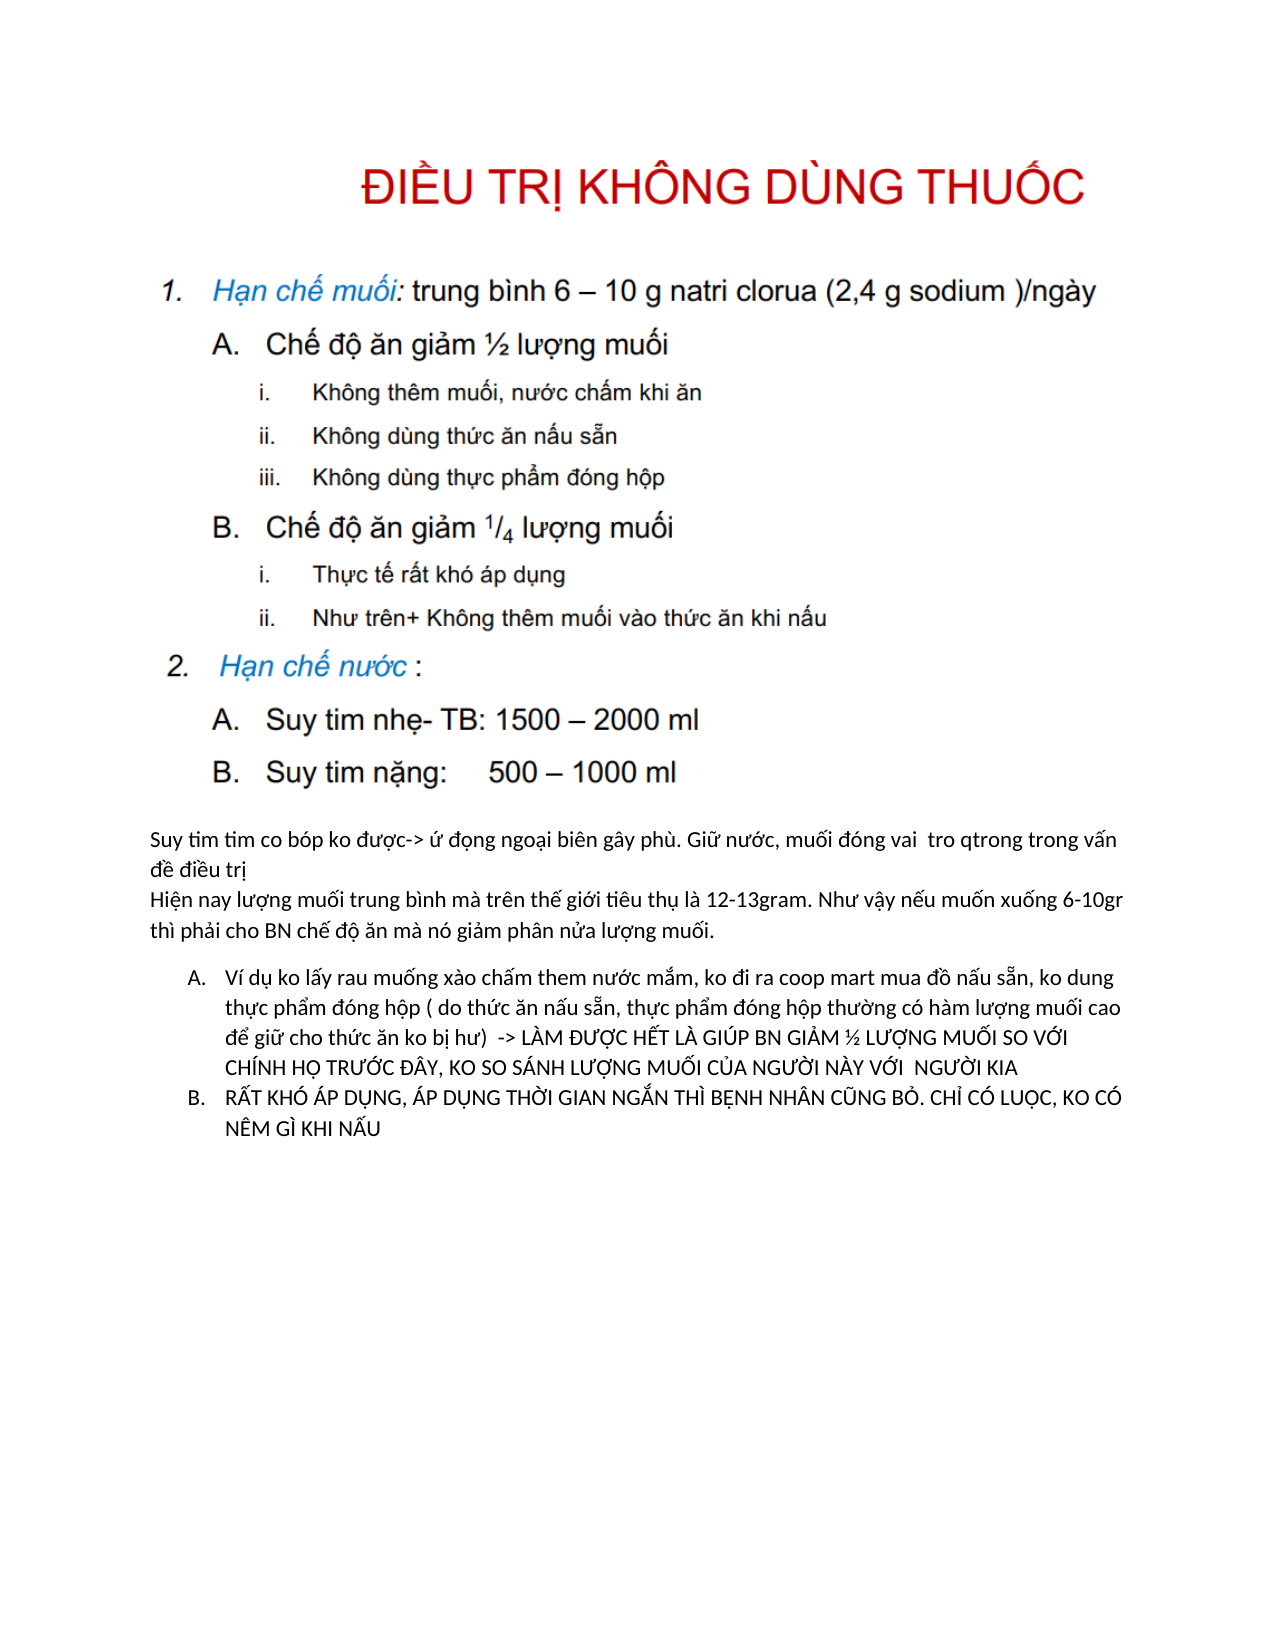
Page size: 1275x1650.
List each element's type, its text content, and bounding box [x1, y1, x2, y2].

list Ví dụ ko lấy rau muống xào chấm them nước mắm, ko đi ra coop mart mua đồ nấu sẵn, ko dung thực phẩm đóng hộp ( do thức ăn nấu sẵn, thực phẩm đóng hộp thường có hàm lượng muối cao để giữ cho thức ăn ko bị hư) -> LÀM ĐƯỢC HẾT LÀ GIÚP BN GIẢM ½ LƯỢNG MUỐI SO VỚI CHÍNH HỌ TRƯỚC ĐÂY, KO SO SÁNH LƯỢNG MUỐI CỦA NGƯỜI NÀY VỚI NGƯỜI KIA [187, 963, 1125, 1081]
list RẤT KHÓ ÁP DỤNG, ÁP DỤNG THỜI GIAN NGẮN THÌ BỆNH NHÂN CŨNG BỎ. CHỈ CÓ LUỘC, KO CÓ NÊM GÌ KHI NẤU [187, 1083, 1125, 1142]
text Suy tim tim co bóp ko được-> ứ đọng ngoại biên gây phù. Giữ nước, muối đóng vai tro qtrong trong vấn đề điều trị Hiện nay lượng muối trung bình mà trên thế giới tiêu thụ là 12-13gram. Như vậy nếu muốn xuống 6-10gr thì phải cho BN chế độ ăn mà nó giảm phân nửa lượng muối. [150, 825, 1125, 944]
picture [150, 150, 1125, 807]
